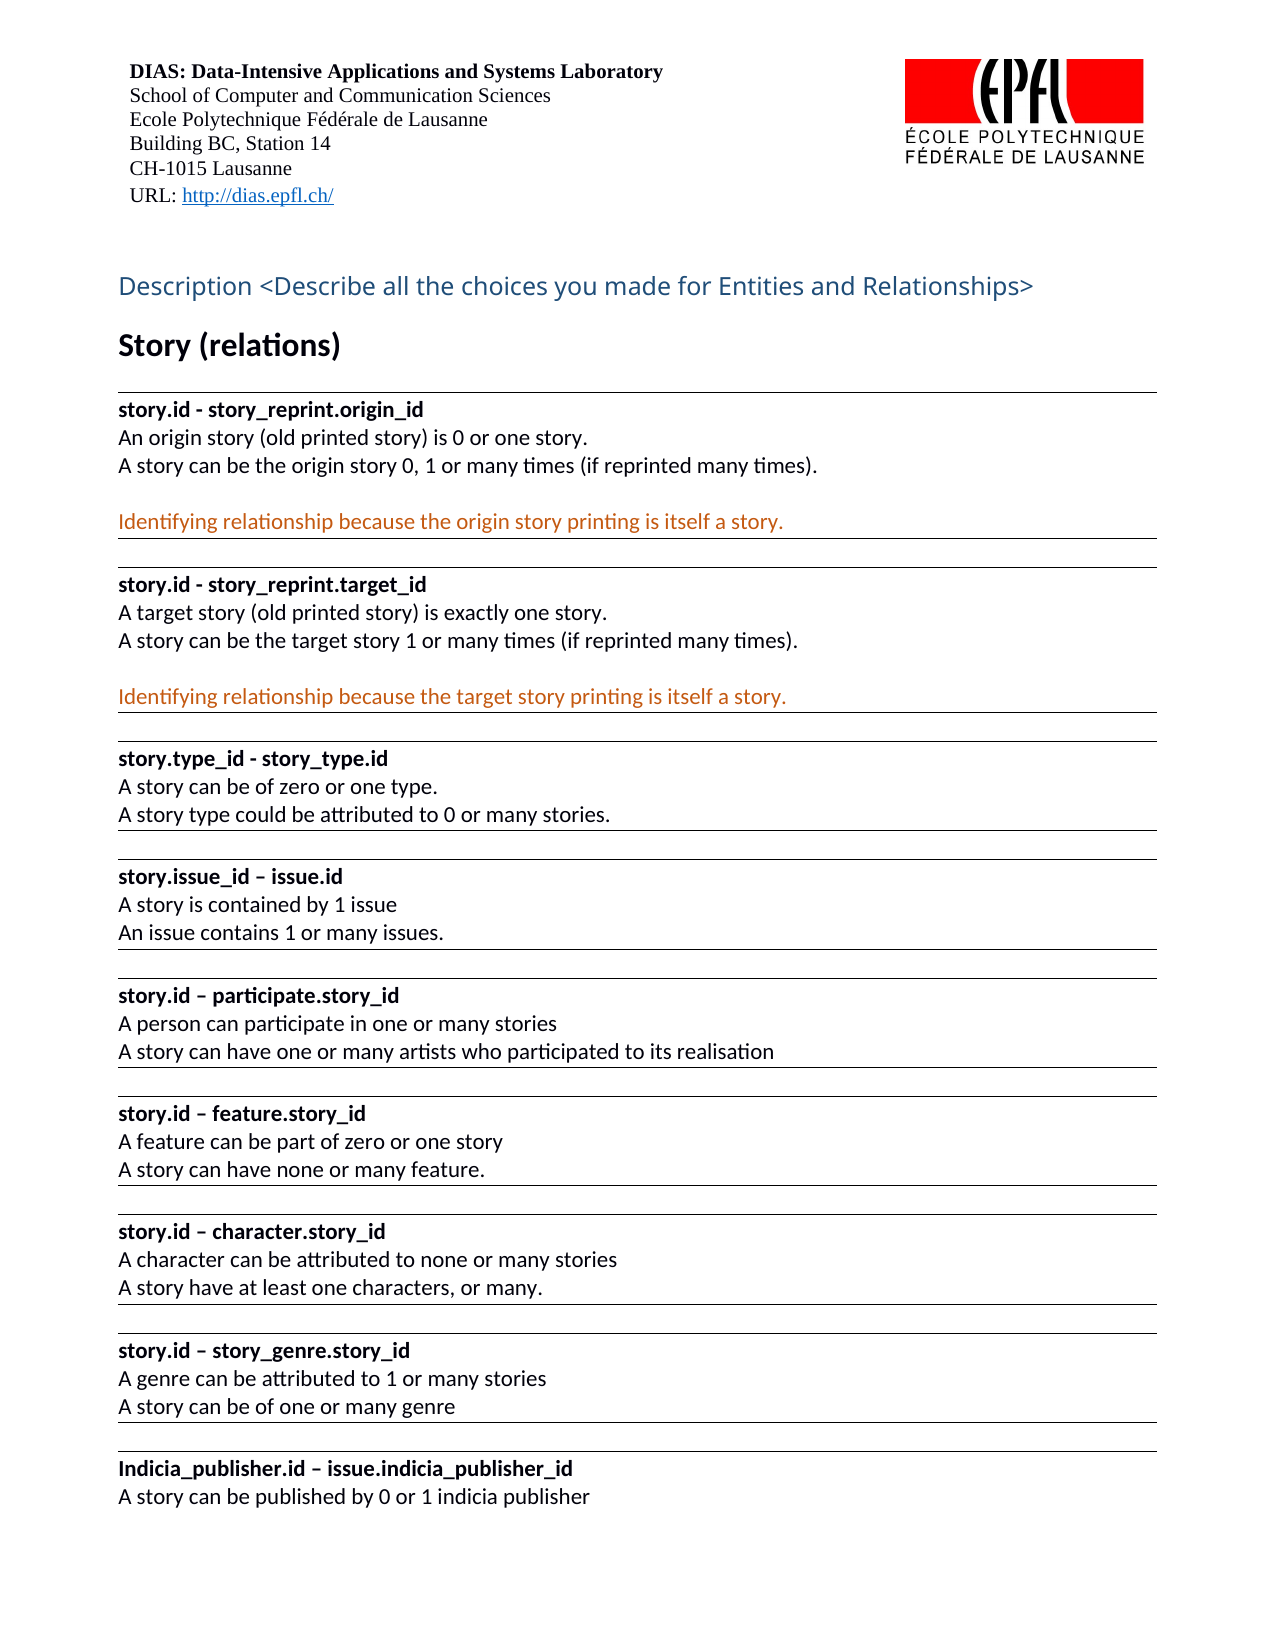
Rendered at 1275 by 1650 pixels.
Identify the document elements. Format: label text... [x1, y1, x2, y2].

text story.id – participate.story_id [118, 979, 1157, 1009]
text Indicia_publisher.id – issue.indicia_publisher_id [118, 1452, 1157, 1482]
text A story can have none or many feature. [118, 1155, 1157, 1185]
text A story is contained by 1 issue [118, 891, 1157, 918]
text A character can be attributed to none or many stories [118, 1246, 1157, 1273]
text story.id – character.story_id [118, 1215, 1157, 1246]
text An origin story (old printed story) is 0 or one story. [118, 423, 1157, 451]
text Identifying relationship because the target story printing is itself a story. [118, 682, 1157, 712]
text A story can be published by 0 or 1 indicia publisher [118, 1482, 1157, 1510]
text A story type could be attributed to 0 or many stories. [118, 800, 1157, 830]
text story.id – story_genre.story_id [118, 1334, 1157, 1364]
text A story can have one or many artists who participated to its realisation [118, 1037, 1157, 1067]
text A feature can be part of zero or one story [118, 1127, 1157, 1155]
text A target story (old printed story) is exactly one story. [118, 598, 1157, 626]
text An issue contains 1 or many issues. [118, 918, 1157, 949]
subtitle Description <Describe all the choices you made for Entities and Relationships> [118, 269, 1157, 303]
text A story can be the target story 1 or many times (if reprinted many times). [118, 626, 1157, 654]
text A story have at least one characters, or many. [118, 1273, 1157, 1304]
text A story can be of one or many genre [118, 1392, 1157, 1422]
text A genre can be attributed to 1 or many stories [118, 1364, 1157, 1392]
text Identifying relationship because the origin story printing is itself a story. [118, 507, 1157, 538]
text Story (relations) [118, 323, 1157, 364]
text A story can be the origin story 0, 1 or many times (if reprinted many times). [118, 451, 1157, 479]
text story.type_id - story_type.id [118, 742, 1157, 772]
text A person can participate in one or many stories [118, 1009, 1157, 1037]
text story.issue_id – issue.id [118, 860, 1157, 891]
text story.id - story_reprint.target_id [118, 568, 1157, 598]
picture [905, 59, 1146, 167]
text story.id - story_reprint.origin_id [118, 393, 1157, 423]
text A story can be of zero or one type. [118, 772, 1157, 800]
text story.id – feature.story_id [118, 1097, 1157, 1127]
